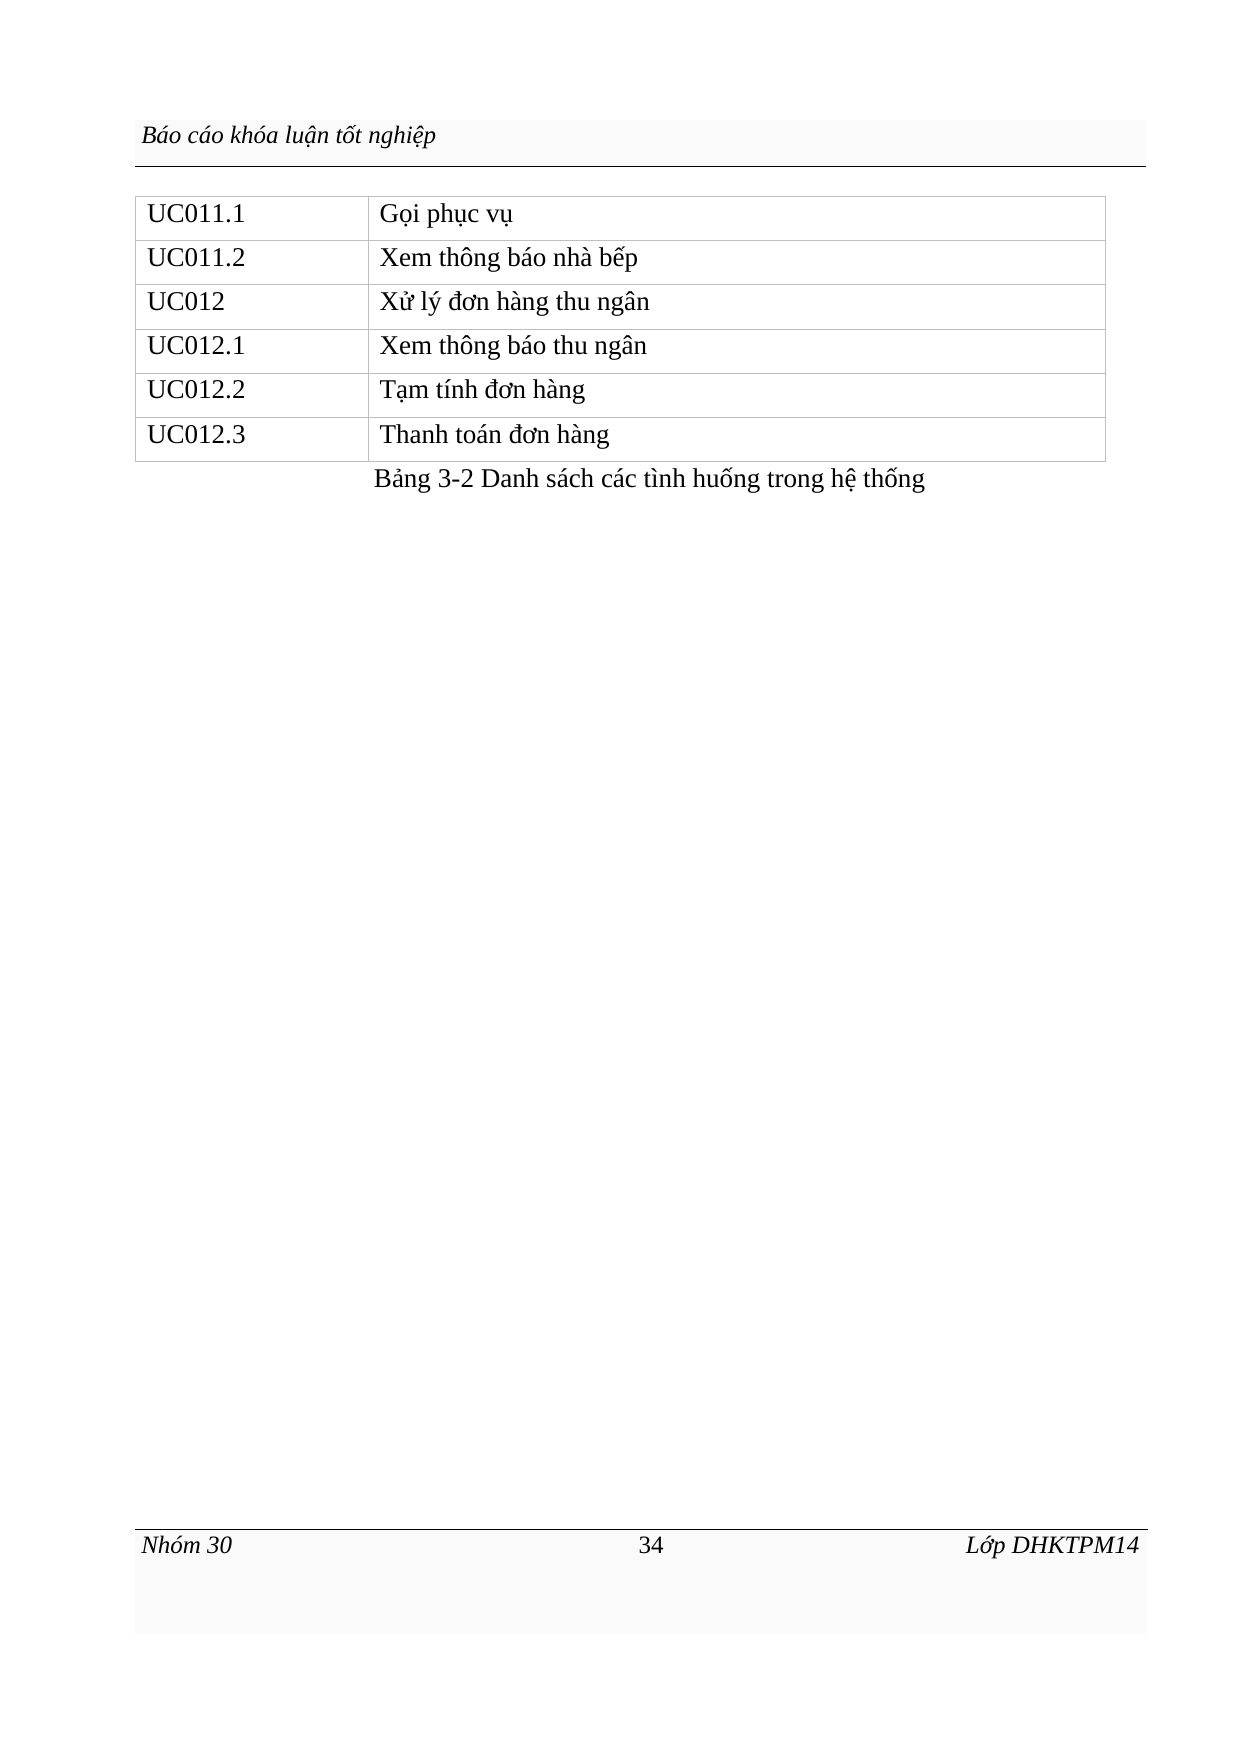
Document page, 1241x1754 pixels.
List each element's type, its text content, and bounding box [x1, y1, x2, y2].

text Bảng 3-2 Danh sách các tình huống trong hệ thống [135, 462, 1105, 493]
table_cell UC012.1 [136, 330, 368, 373]
table_cell UC012.2 [136, 374, 368, 417]
table_cell UC012 [136, 285, 368, 328]
table_cell UC012.3 [136, 418, 368, 461]
table_cell Tạm tính đơn hàng [369, 374, 1105, 417]
table_cell Xem thông báo nhà bếp [369, 241, 1105, 284]
table_cell Xử lý đơn hàng thu ngân [369, 285, 1105, 328]
table_cell UC011.1 [136, 197, 368, 240]
table_cell Thanh toán đơn hàng [369, 418, 1105, 461]
table_cell Gọi phục vụ [369, 197, 1105, 240]
table_cell UC011.2 [136, 241, 368, 284]
table_cell Xem thông báo thu ngân [369, 330, 1105, 373]
